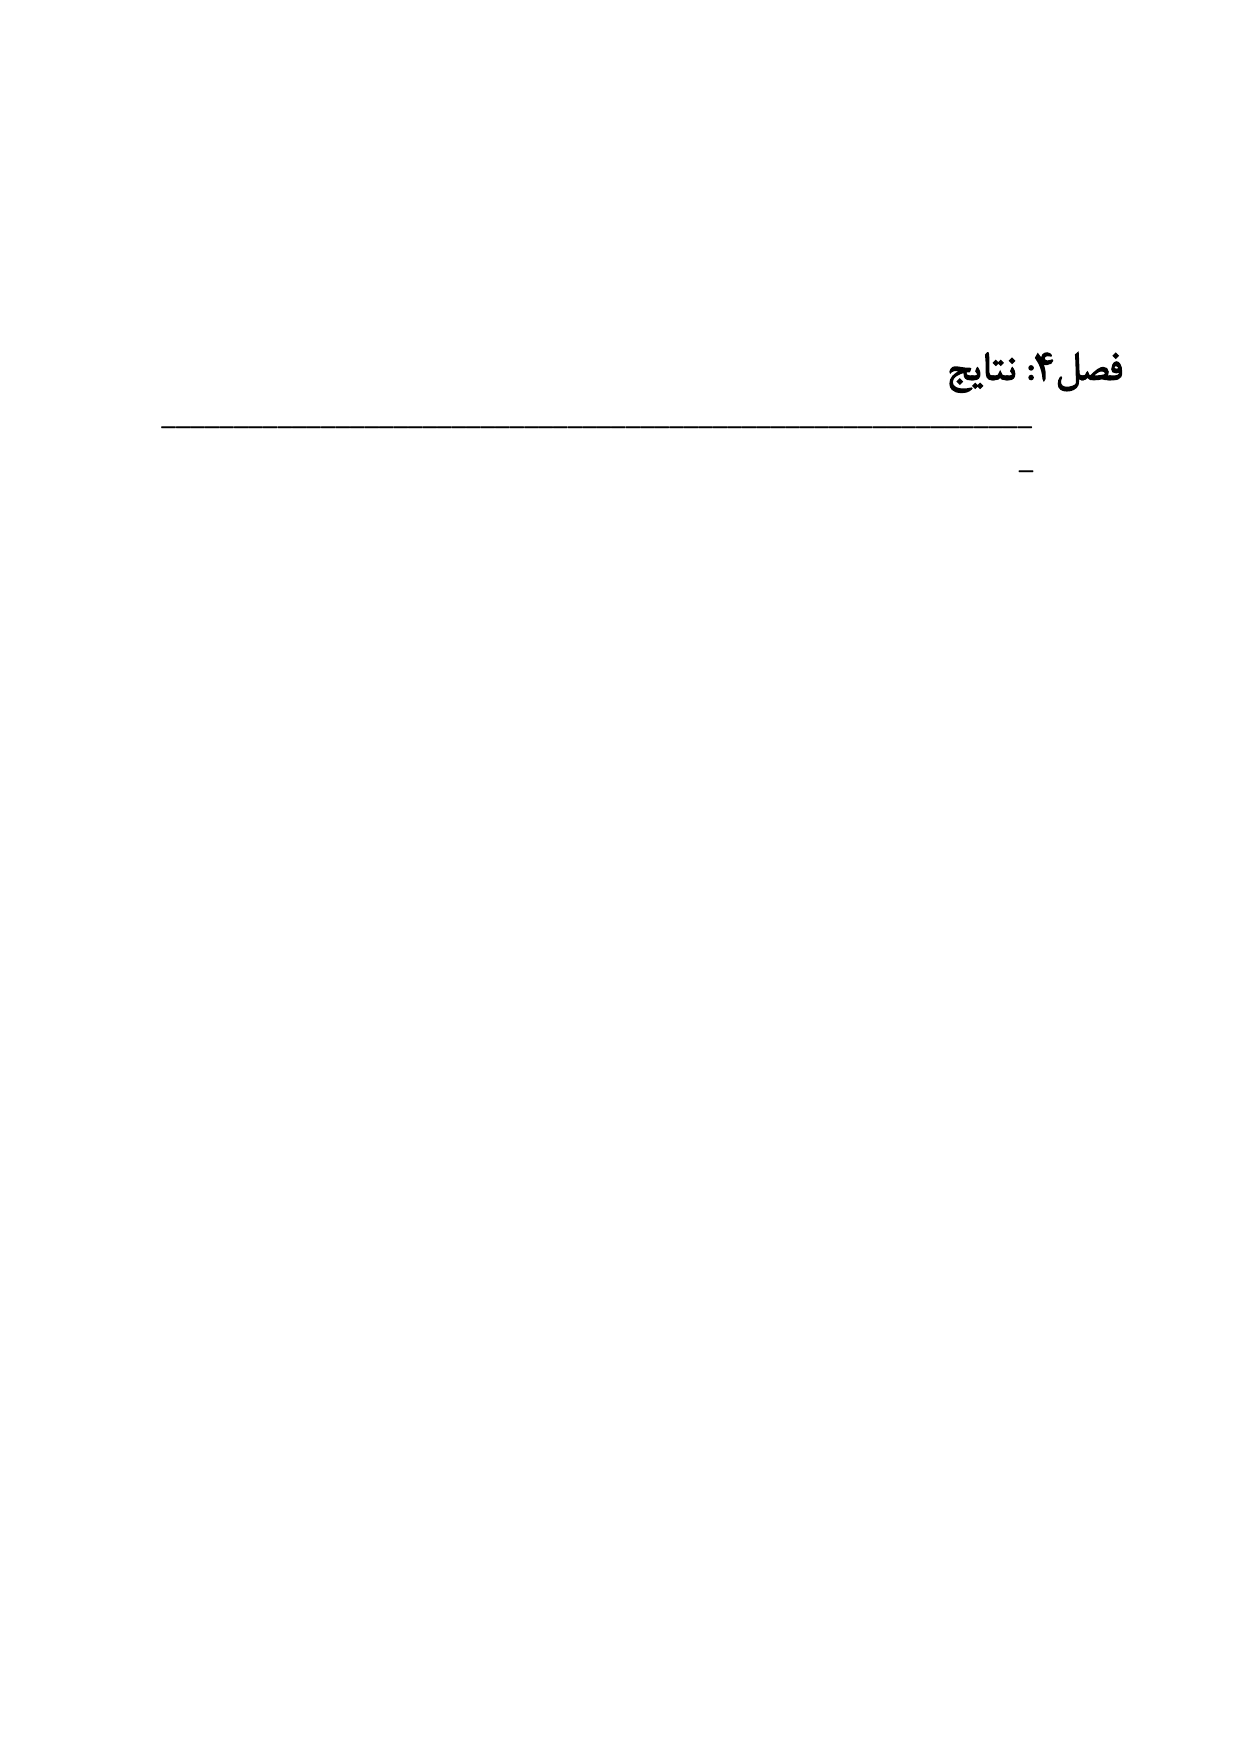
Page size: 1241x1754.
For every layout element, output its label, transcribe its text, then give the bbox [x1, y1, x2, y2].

text : نتایج [147, 349, 1033, 395]
text _____________________________________________________________ [147, 395, 1033, 475]
